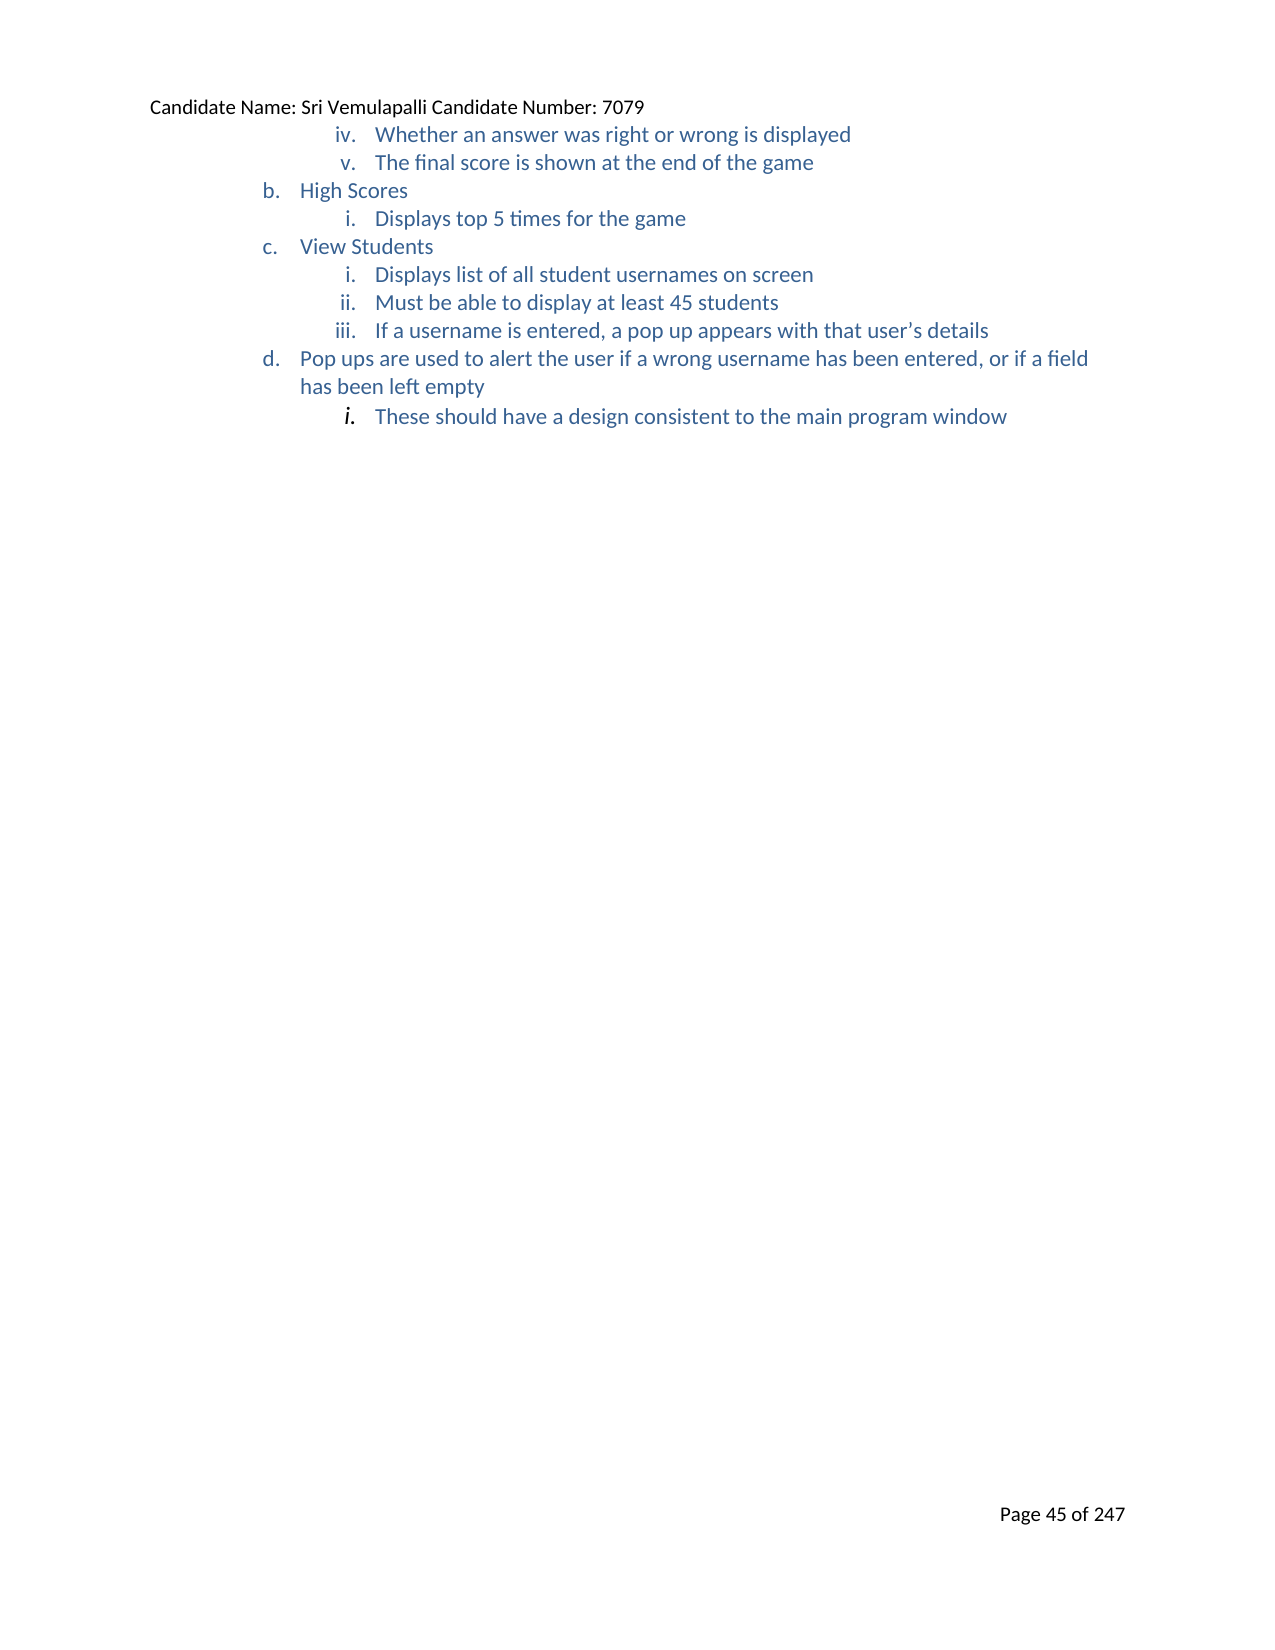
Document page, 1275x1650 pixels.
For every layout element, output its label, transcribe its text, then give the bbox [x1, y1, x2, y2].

list If a username is entered, a pop up appears with that user’s details [356, 316, 1125, 344]
list Pop ups are used to alert the user if a wrong username has been entered, or if a field has been left empty [262, 344, 1125, 400]
list High Scores [262, 176, 1125, 204]
list The final score is shown at the end of the game [356, 148, 1125, 176]
list Displays list of all student usernames on screen [356, 260, 1125, 288]
list Whether an answer was right or wrong is displayed [356, 120, 1125, 148]
list View Students [262, 232, 1125, 260]
list Must be able to display at least 45 students [356, 288, 1125, 316]
list Displays top 5 times for the game [356, 204, 1125, 232]
list These should have a design consistent to the main program window [356, 400, 1125, 431]
